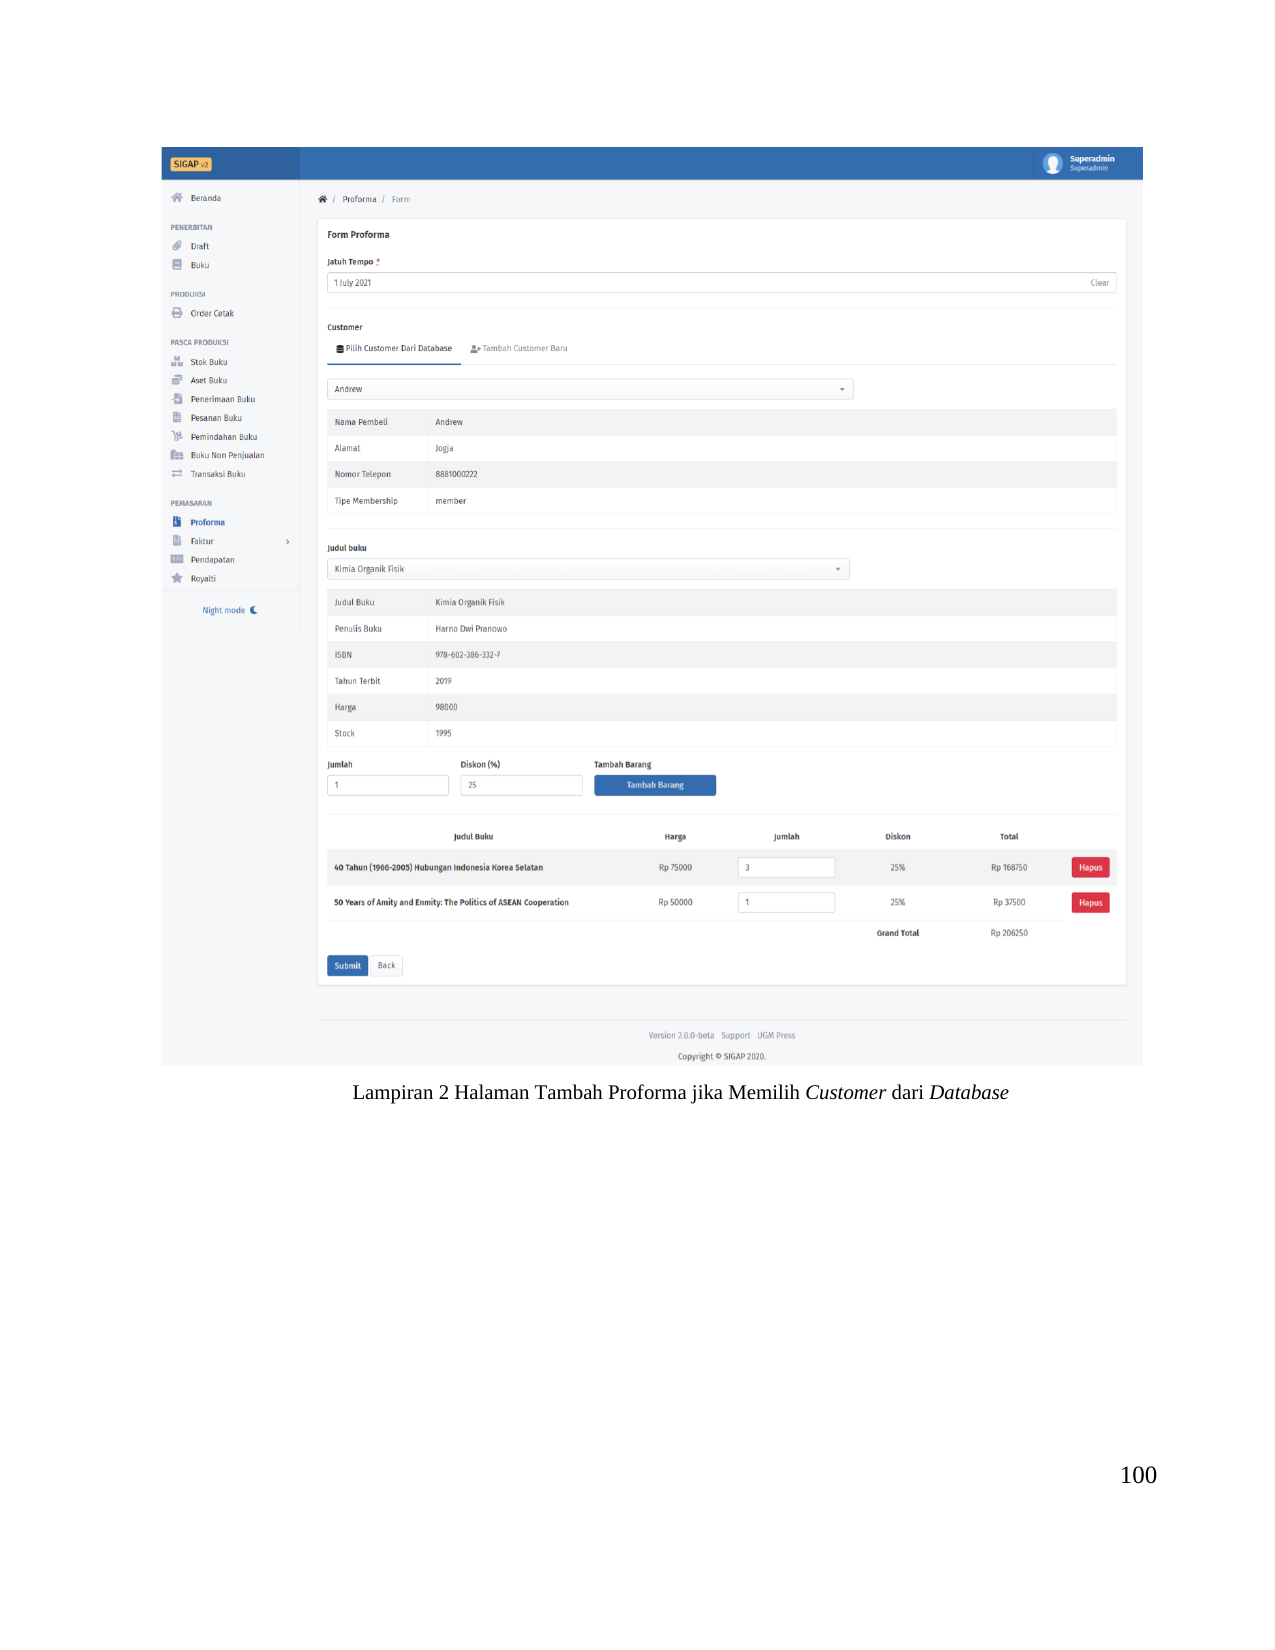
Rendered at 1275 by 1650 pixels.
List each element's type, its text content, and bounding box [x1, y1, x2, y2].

text Lampiran 2 Halaman Tambah Proforma jika Memilih Customer dari Database [148, 1079, 1157, 1104]
picture [161, 147, 1143, 1066]
